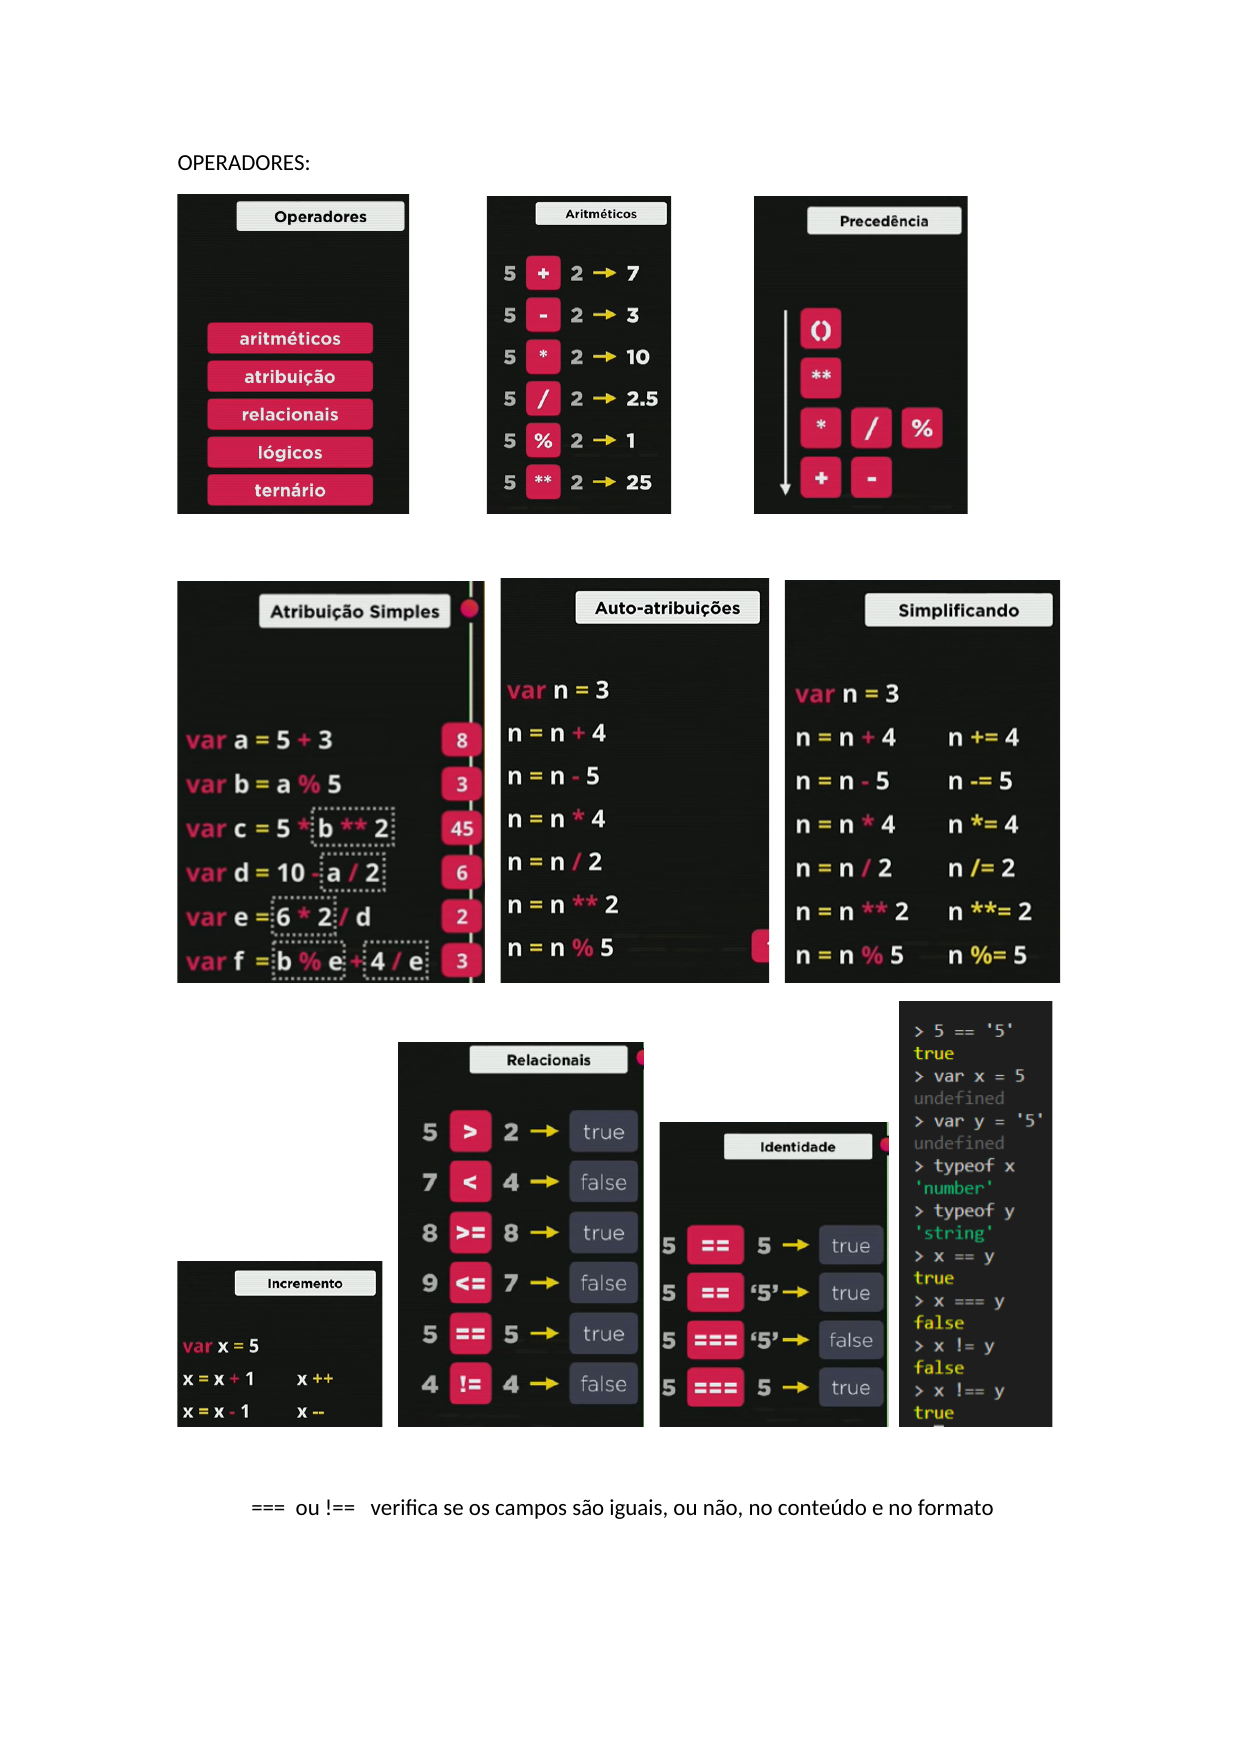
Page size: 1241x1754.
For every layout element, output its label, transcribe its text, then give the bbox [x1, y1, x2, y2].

picture [784, 580, 1061, 983]
picture [177, 1261, 383, 1427]
picture [177, 194, 410, 514]
text === ou !== verifica se os campos são iguais, ou não, no conteúdo e no formato [177, 1493, 1063, 1521]
picture [659, 1122, 889, 1427]
picture [754, 196, 968, 514]
picture [486, 196, 672, 514]
picture [500, 578, 770, 983]
picture [177, 581, 485, 983]
picture [397, 1042, 644, 1427]
picture [899, 1001, 1053, 1427]
text OPERADORES: [177, 148, 1063, 176]
